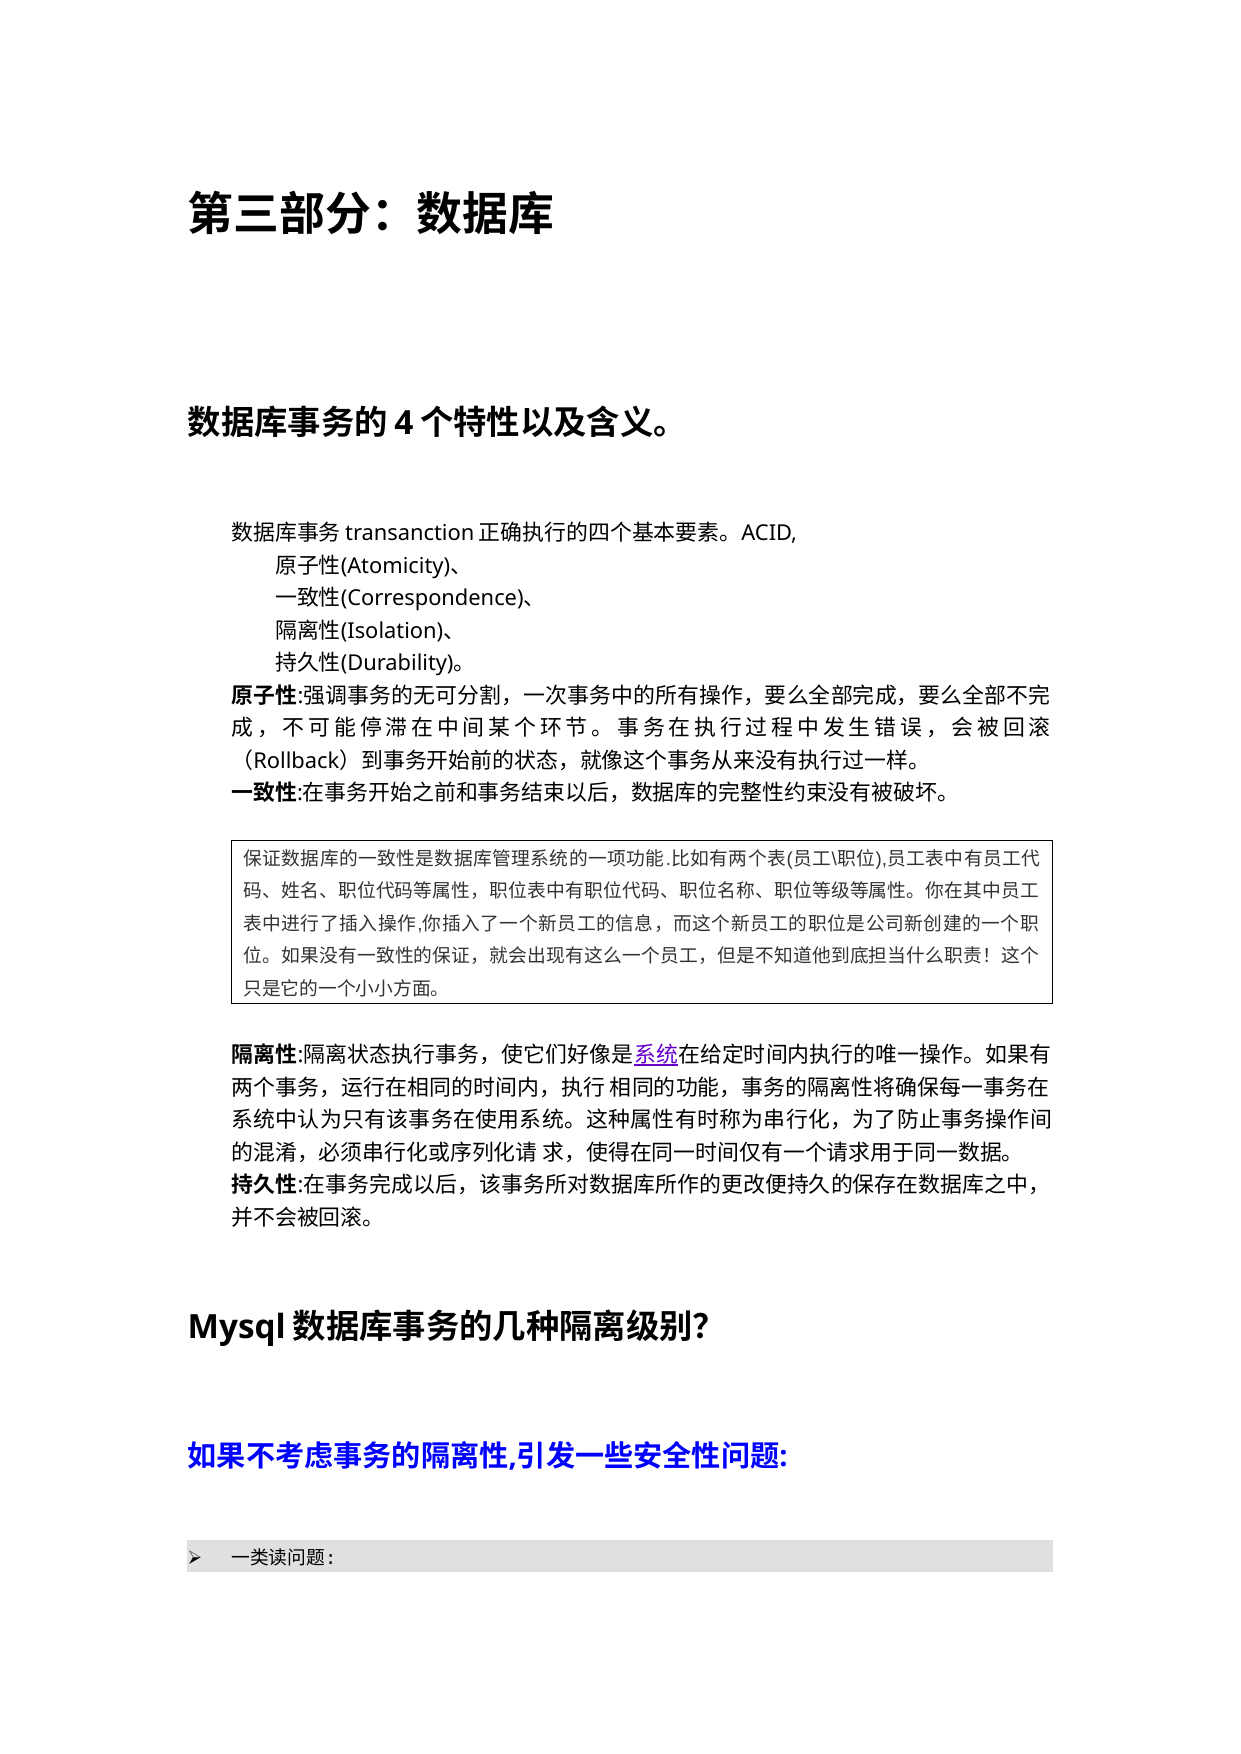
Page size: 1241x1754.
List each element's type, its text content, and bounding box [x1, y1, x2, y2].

subtitle 如果不考虑事务的隔离性,引发一些安全性问题: [187, 1421, 1053, 1486]
text 隔离性(Isolation)、 [231, 612, 1053, 645]
text 一致性(Correspondence)、 [231, 580, 1053, 612]
text 持久性(Durability)。 原子性:强调事务的无可分割，一次事务中的所有操作，要么全部完成，要么全部不完成，不可能停滞在中间某个环节。事务在执行过程中发生错误，会被回滚（Rollback）到事务开始前的状态，就像这个事务从来没有执行过一样。 一致性:在事务开始之前和事务结束以后，数据库的完整性约束没有被破坏。 [231, 645, 1053, 840]
subtitle 第三部分：数据库 [187, 162, 1053, 259]
text 原子性(Atomicity)、 [231, 547, 1053, 580]
table_header 保证数据库的一致性是数据库管理系统的一项功能.比如有两个表(员工\职位),员工表中有员工代码、姓名、职位代码等属性，职位表中有职位代码、职位名称、职位等级等属性。你在其中员工表中进行了插入操作,你插入了一个新员工的信息，而这个新员工的职位是公司新创建的一个职位。如果没有一致性的保证，就会出现有这么一个员工，但是不知道他到底担当什么职责！这个只是它的一个小小方面。 [232, 841, 1052, 1003]
subtitle Mysql数据库事务的几种隔离级别？ [187, 1291, 1053, 1356]
text 数据库事务transanction正确执行的四个基本要素。ACID, [231, 515, 1053, 547]
list 一类读问题: [187, 1540, 1053, 1572]
text 隔离性:隔离状态执行事务，使它们好像是系统在给定时间内执行的唯一操作。如果有两个事务，运行在相同的时间内，执行 相同的功能，事务的隔离性将确保每一事务在系统中认为只有该事务在使用系统。这种属性有时称为串行化，为了防止事务操作间的混淆，必须串行化或序列化请 求，使得在同一时间仅有一个请求用于同一数据。 持久性:在事务完成以后，该事务所对数据库所作的更改便持久的保存在数据库之中，并不会被回滚。 [231, 1004, 1053, 1232]
subtitle 数据库事务的4个特性以及含义。 [187, 387, 1053, 452]
